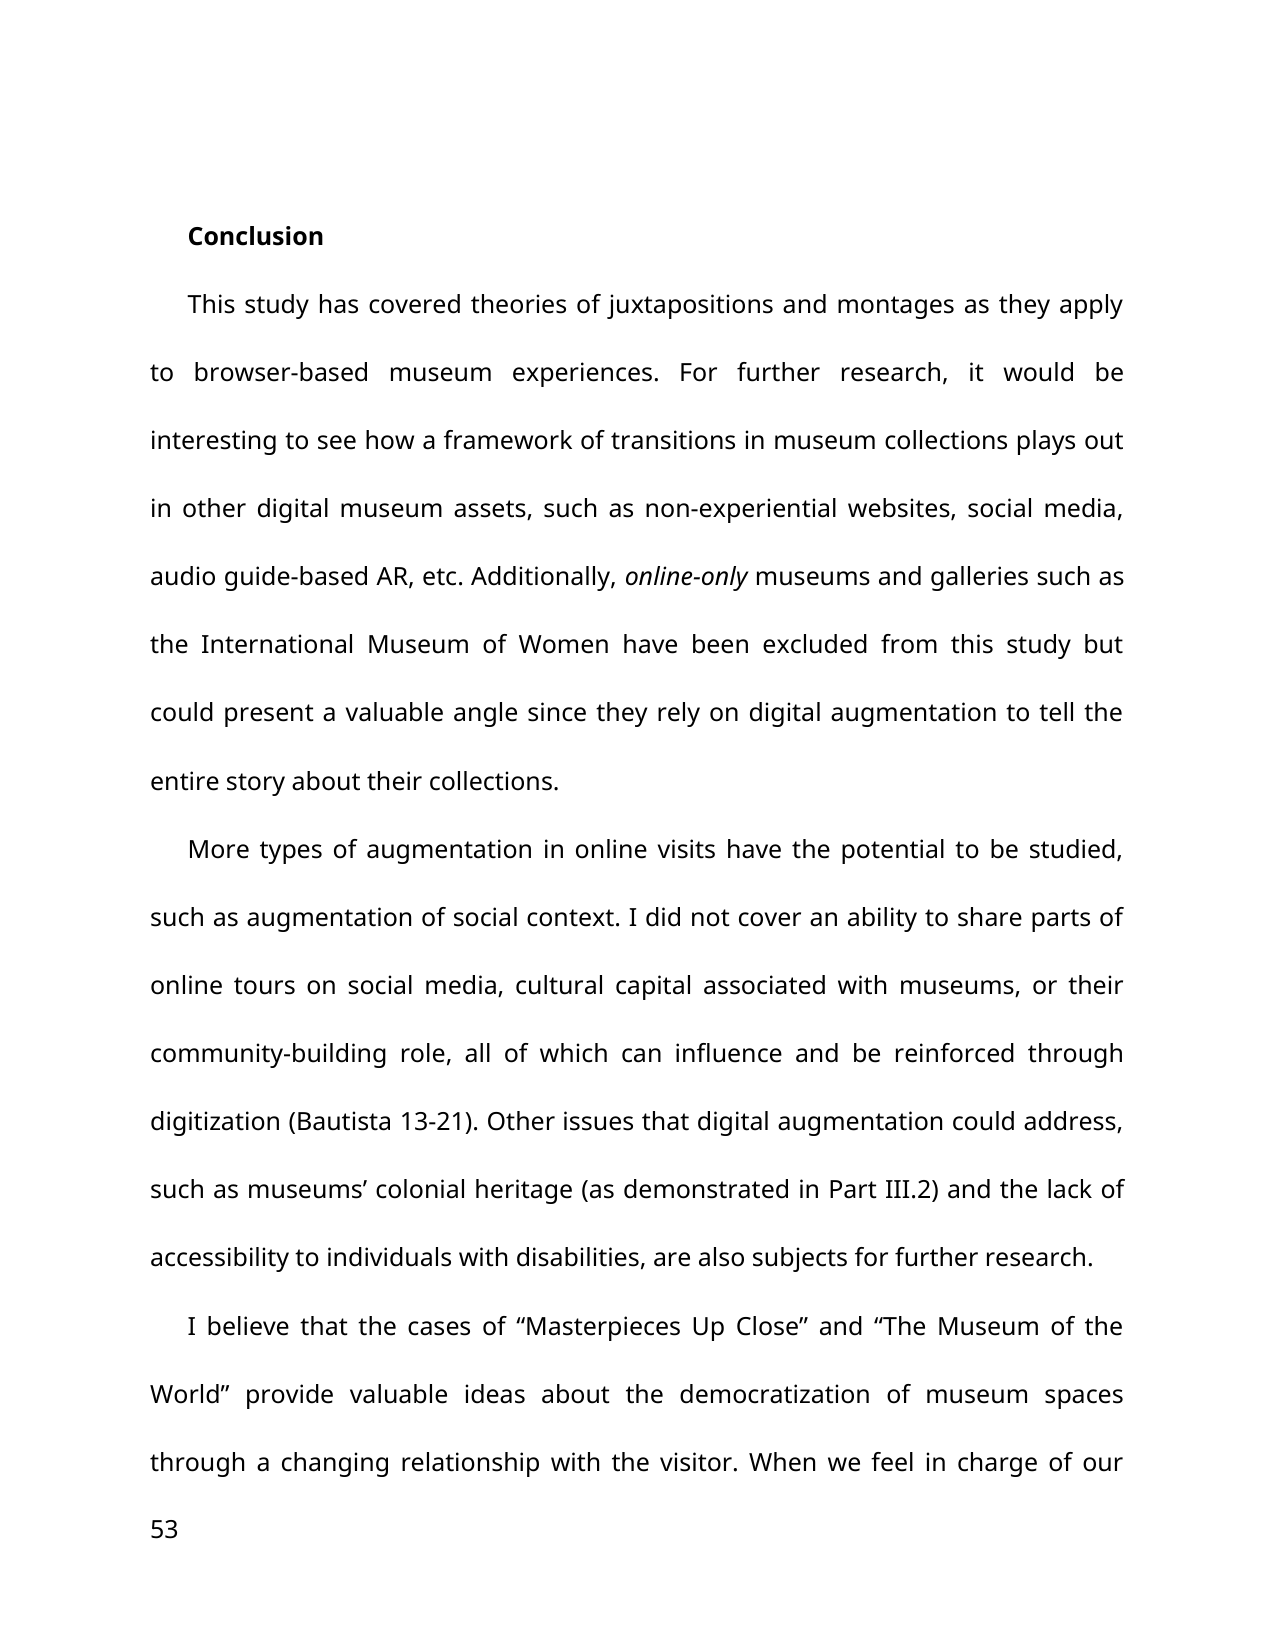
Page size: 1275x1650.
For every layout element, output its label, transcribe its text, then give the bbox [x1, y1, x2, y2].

text More types of augmentation in online visits have the potential to be studied, such as augmentation of social context. I did not cover an ability to share parts of online tours on social media, cultural capital associated with museums, or their community-building role, all of which can influence and be reinforced through digitization (Bautista 13-21). Other issues that digital augmentation could address, such as museums’ colonial heritage (as demonstrated in Part III.2) and the lack of accessibility to individuals with disabilities, are also subjects for further research. [150, 831, 1125, 1274]
text This study has covered theories of juxtapositions and montages as they apply to browser-based museum experiences. For further research, it would be interesting to see how a framework of transitions in museum collections plays out in other digital museum assets, such as non-experiential websites, social media, audio guide-based AR, etc. Additionally, online-only museums and galleries such as the International Museum of Women have been excluded from this study but could present a valuable angle since they rely on digital augmentation to tell the entire story about their collections. [150, 286, 1125, 797]
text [150, 1308, 1125, 1478]
text Conclusion [150, 218, 1125, 252]
